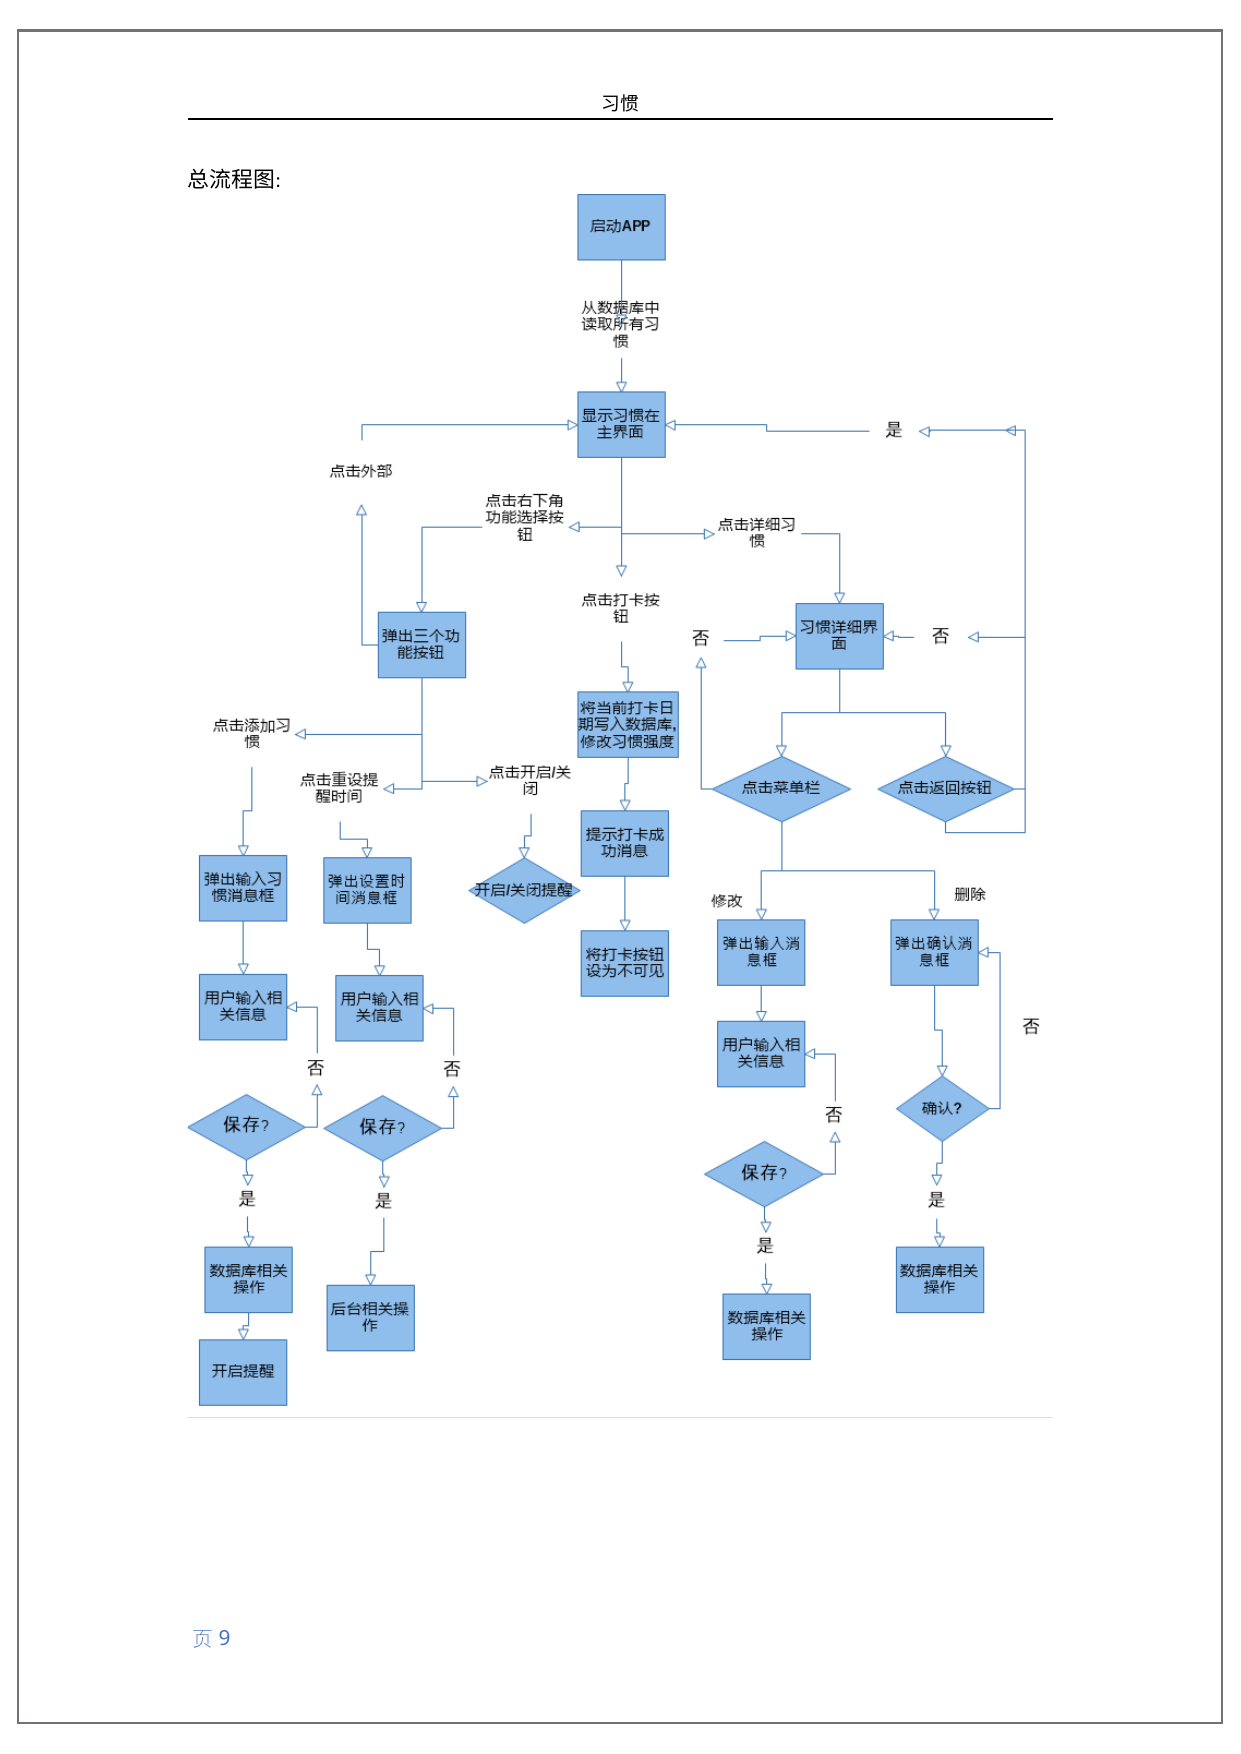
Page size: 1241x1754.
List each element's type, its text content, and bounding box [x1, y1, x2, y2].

text 总流程图: [187, 162, 1053, 194]
picture [187, 194, 1053, 1419]
